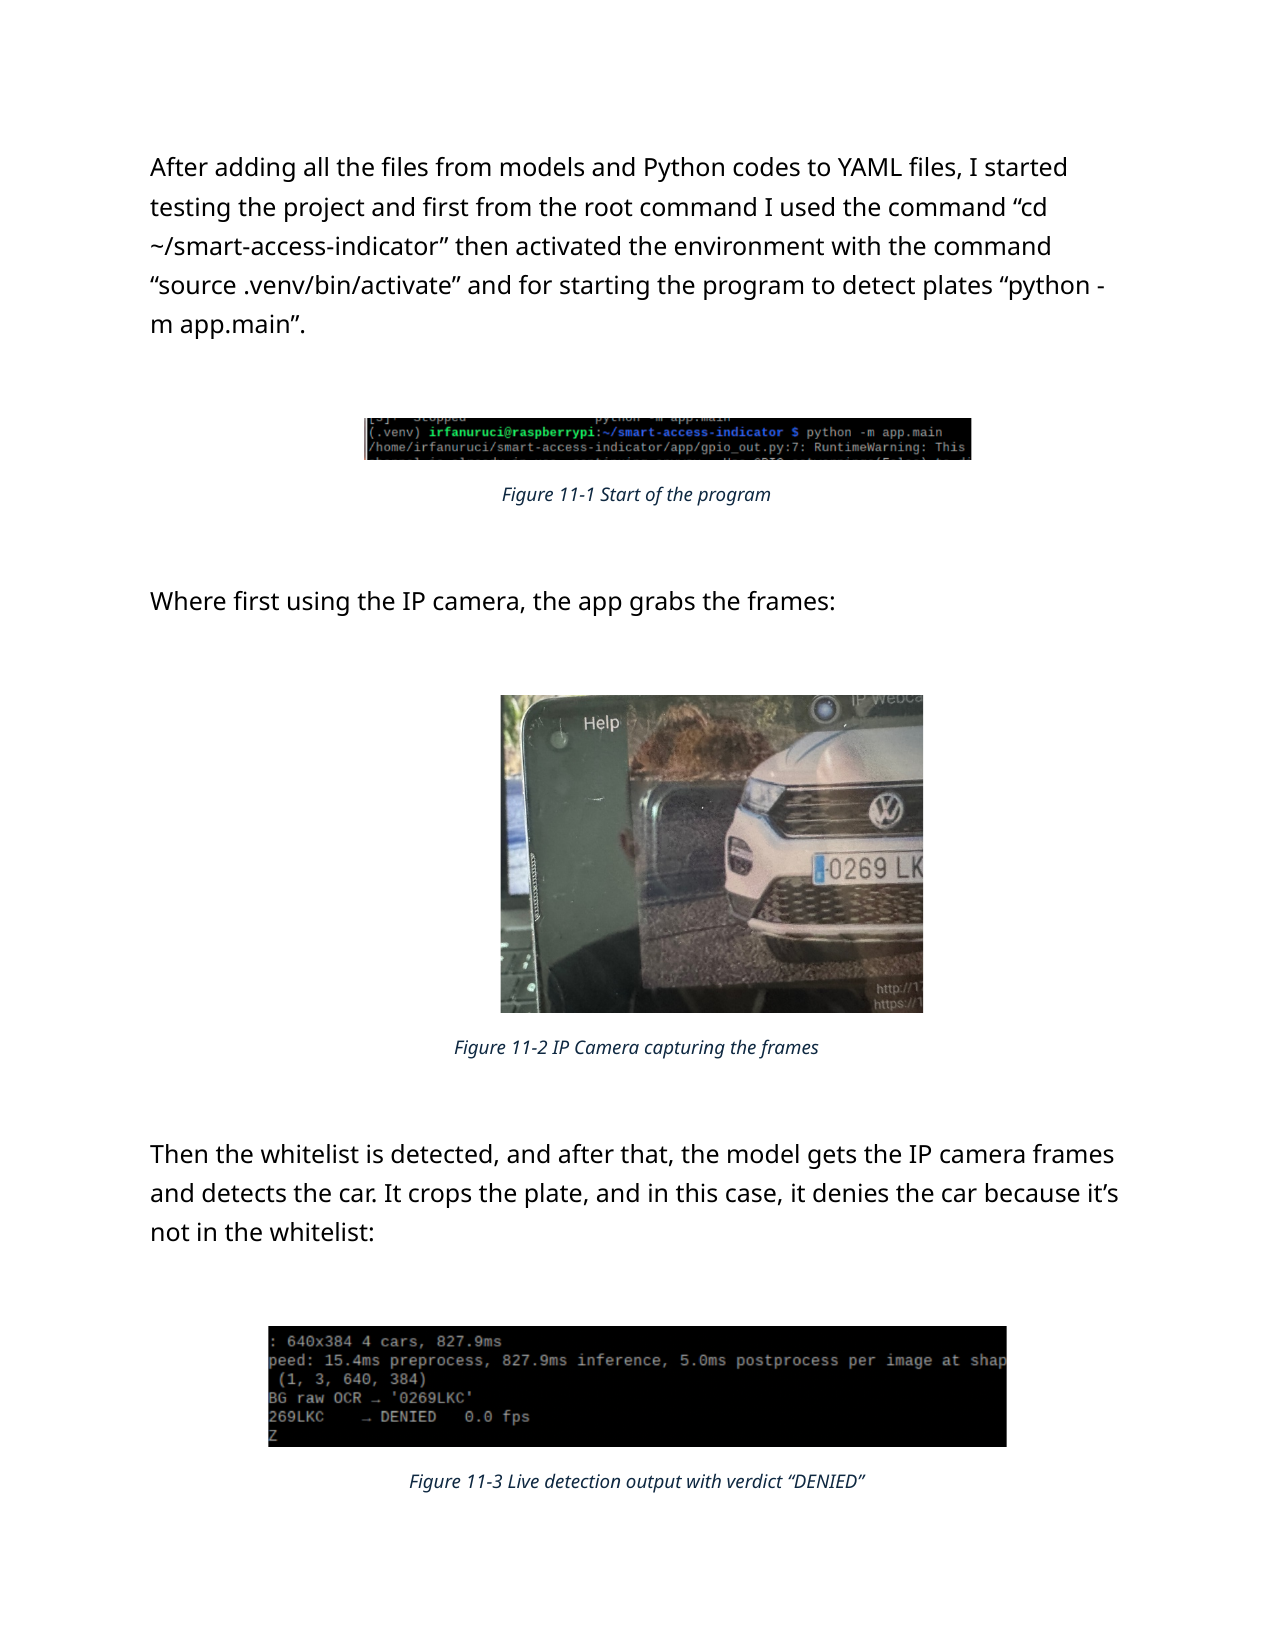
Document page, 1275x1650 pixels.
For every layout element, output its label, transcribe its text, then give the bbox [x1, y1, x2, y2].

text Then the whitelist is detected, and after that, the model gets the IP camera frames and detects the car. It crops the plate, and in this case, it denies the car because it’s not in the whitelist: [150, 1136, 1125, 1249]
text Figure 11-1 Start of the program [150, 482, 1125, 507]
text After adding all the files from models and Python codes to YAML files, I started testing the project and first from the root command I used the command “cd ~/smart-access-indicator” then activated the environment with the command “source .venv/bin/activate” and for starting the program to detect plates “python -m app.main”. [150, 150, 1125, 341]
picture [268, 1326, 1007, 1447]
text Figure 11-3 Live detection output with verdict “DENIED” [150, 1468, 1125, 1494]
text Where first using the IP camera, the app grabs the frames: [150, 584, 1125, 618]
text Figure 11-2 IP Camera capturing the frames [150, 1034, 1125, 1059]
picture [364, 418, 972, 460]
picture [500, 695, 924, 1013]
